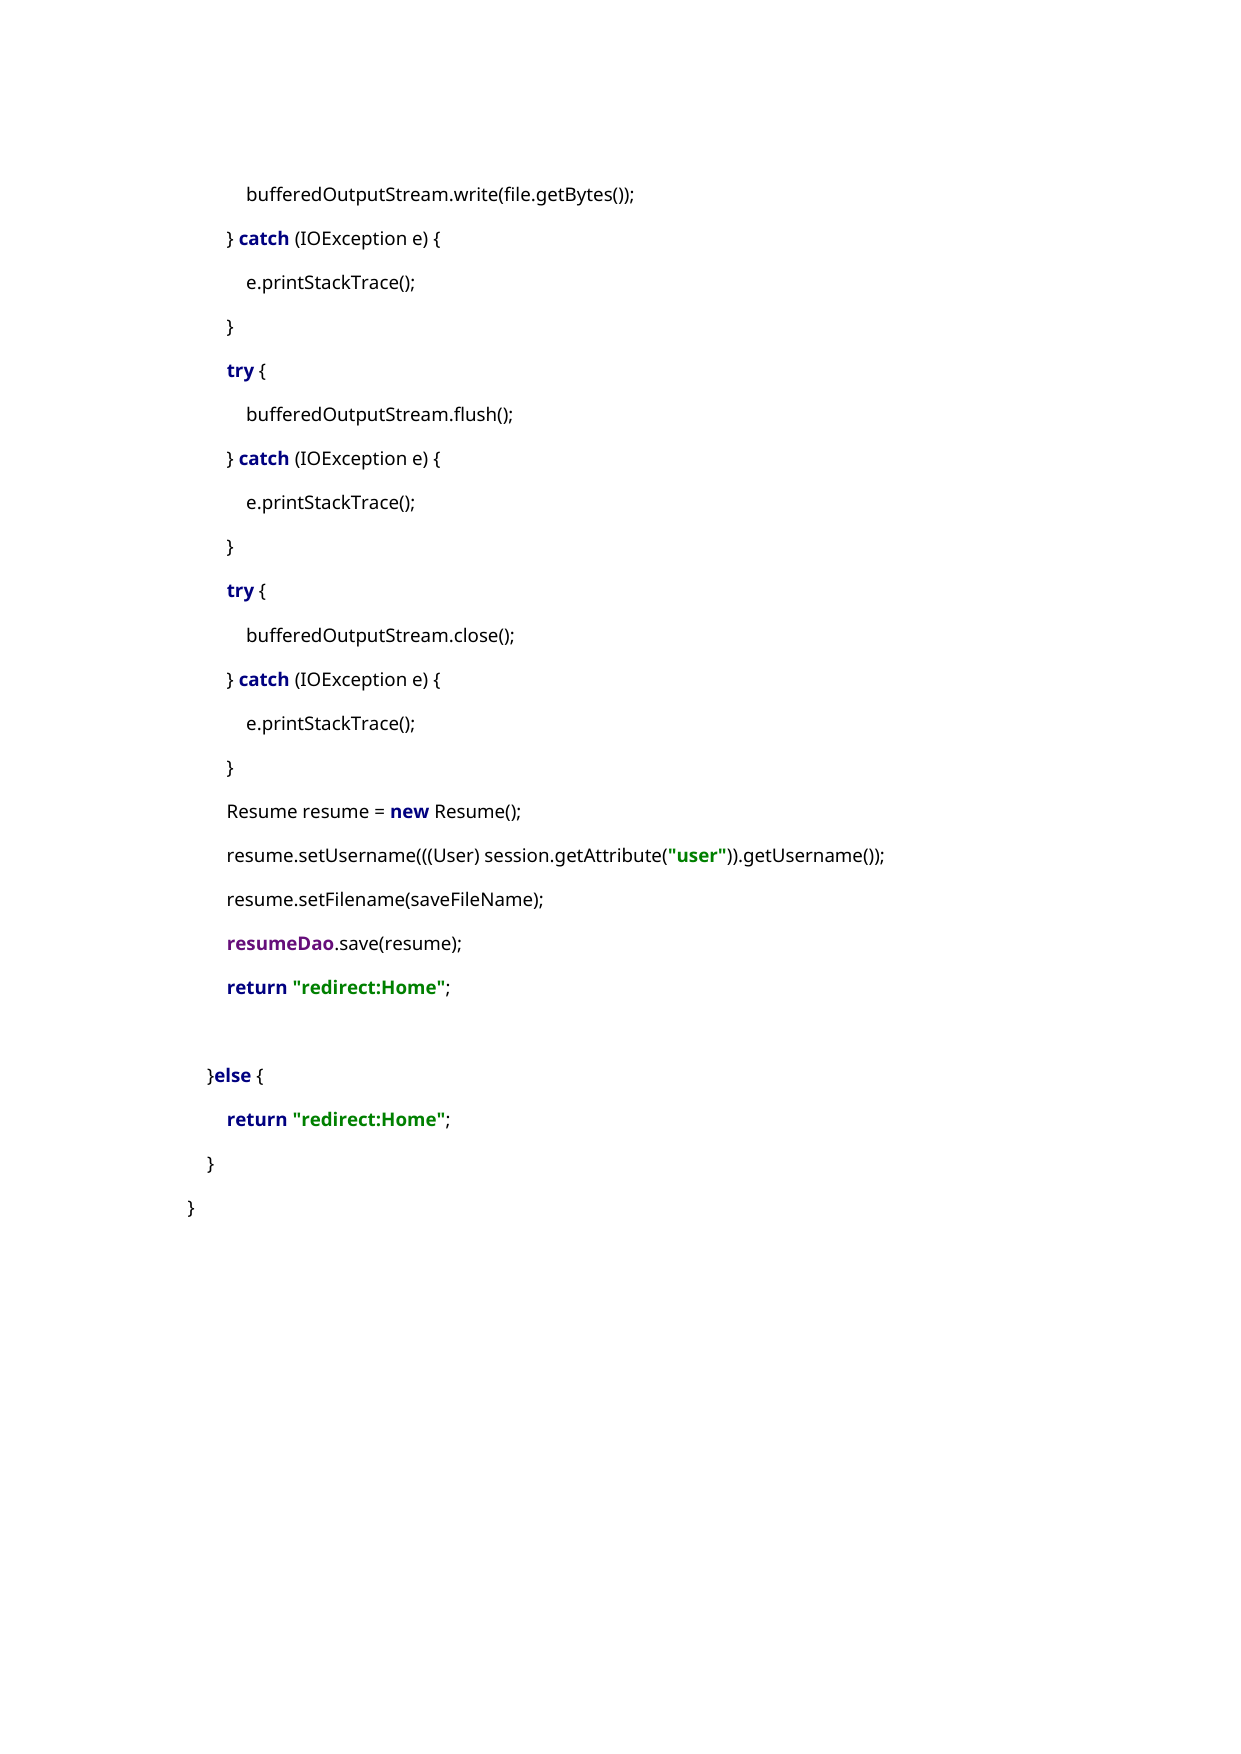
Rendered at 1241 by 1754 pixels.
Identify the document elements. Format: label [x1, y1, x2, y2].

text [187, 172, 1053, 1229]
